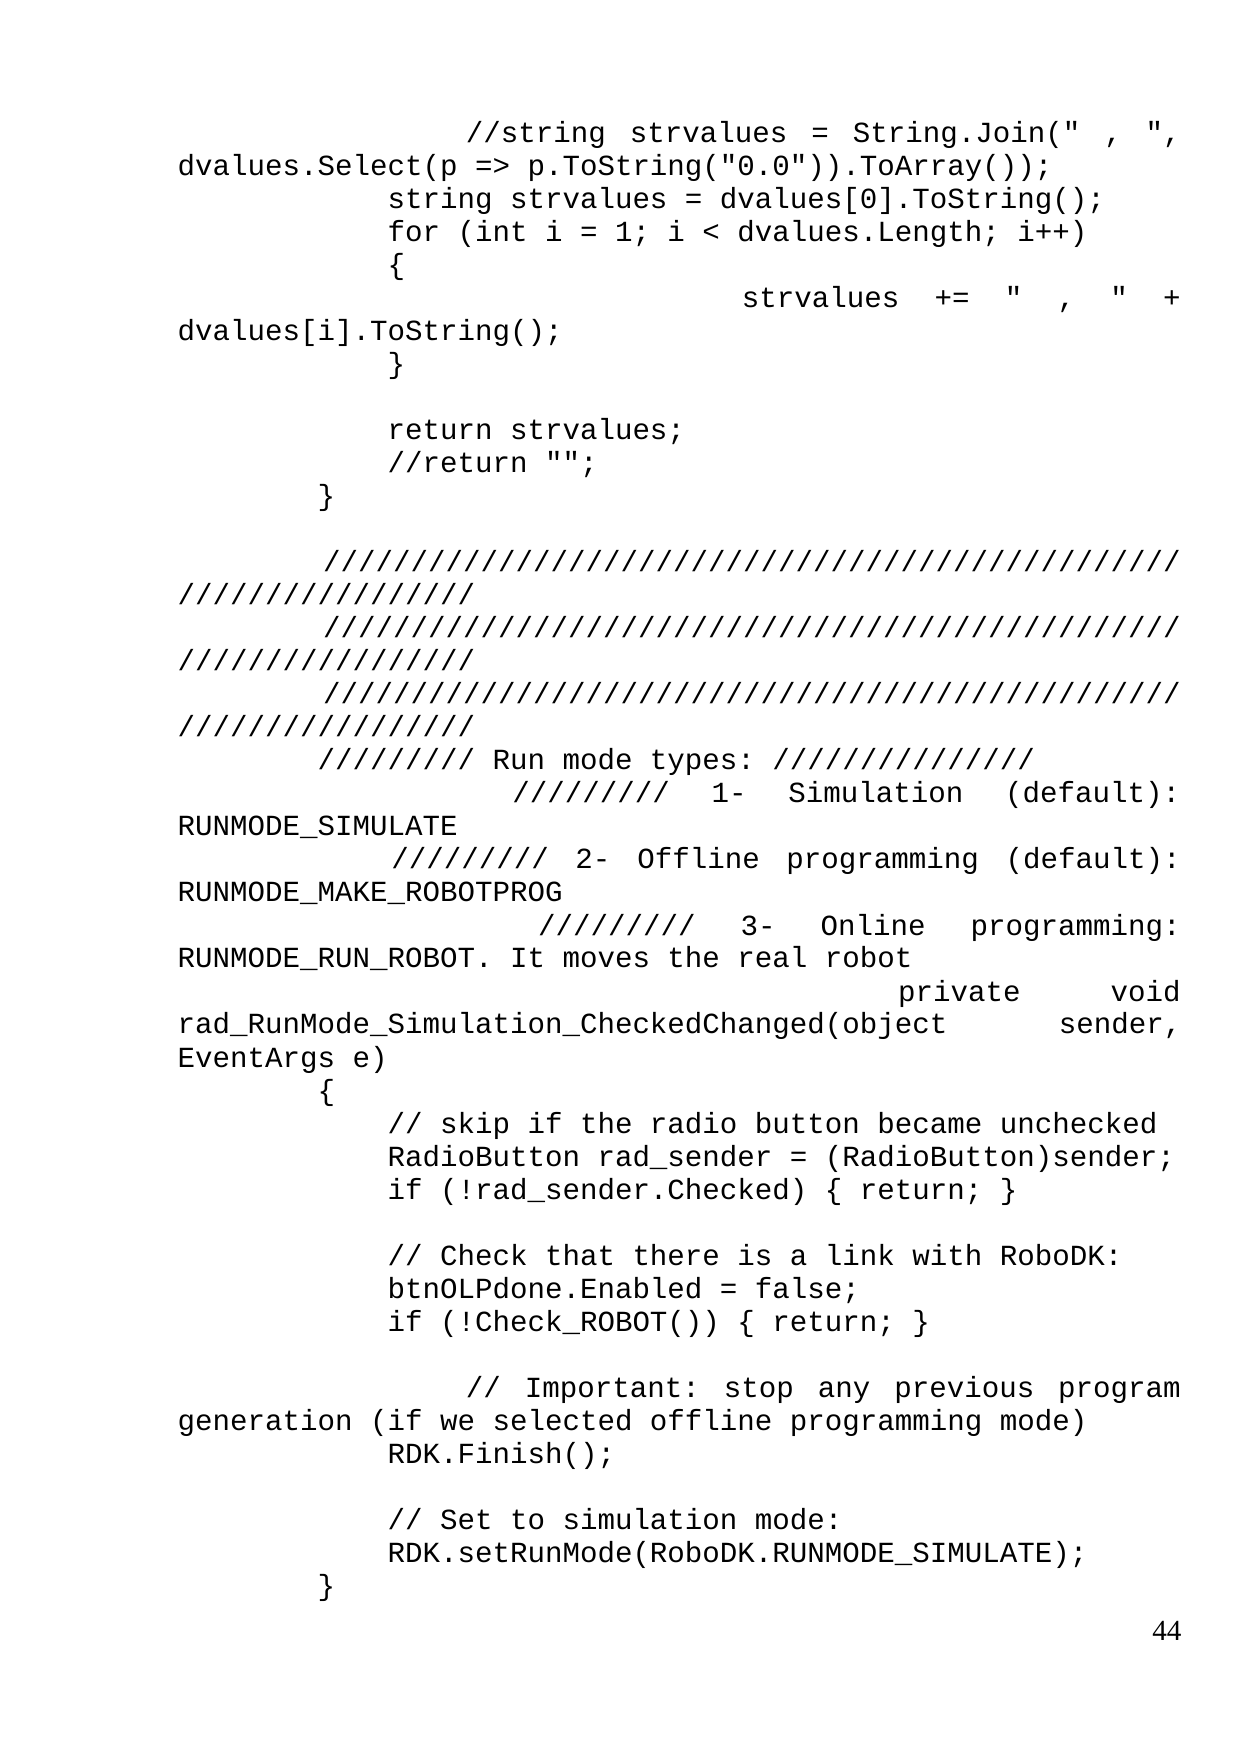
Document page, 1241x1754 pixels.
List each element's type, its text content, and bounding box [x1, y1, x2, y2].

text // Set to simulation mode: [177, 1505, 1181, 1538]
text ////////////////////////////////////////////////////////////////// [177, 547, 1181, 613]
text ////////////////////////////////////////////////////////////////// [177, 679, 1181, 746]
text //return ""; [177, 448, 1181, 481]
text // Important: stop any previous program generation (if we selected offline programming mode) [177, 1373, 1181, 1439]
text if (!Check_ROBOT()) { return; } [177, 1307, 1181, 1340]
text //string strvalues = String.Join(" , ", dvalues.Select(p => p.ToString("0.0")).ToArray()); [177, 118, 1181, 184]
text ///////// Run mode types: /////////////// [177, 746, 1181, 778]
text ///////// 1- Simulation (default): RUNMODE_SIMULATE [177, 778, 1181, 844]
text RDK.Finish(); [177, 1439, 1181, 1472]
text RDK.setRunMode(RoboDK.RUNMODE_SIMULATE); [177, 1538, 1181, 1571]
text RadioButton rad_sender = (RadioButton)sender; [177, 1142, 1181, 1175]
text private void rad_RunMode_Simulation_CheckedChanged(object sender, EventArgs e) [177, 977, 1181, 1076]
text { [177, 250, 1181, 283]
text // Check that there is a link with RoboDK: [177, 1241, 1181, 1274]
text ////////////////////////////////////////////////////////////////// [177, 613, 1181, 679]
text } [177, 481, 1181, 514]
text { [177, 1076, 1181, 1109]
text return strvalues; [177, 415, 1181, 448]
text ///////// 3- Online programming: RUNMODE_RUN_ROBOT. It moves the real robot [177, 911, 1181, 977]
text strvalues += " , " + dvalues[i].ToString(); [177, 283, 1181, 349]
text ///////// 2- Offline programming (default): RUNMODE_MAKE_ROBOTPROG [177, 844, 1181, 911]
text for (int i = 1; i < dvalues.Length; i++) [177, 217, 1181, 250]
text string strvalues = dvalues[0].ToString(); [177, 184, 1181, 217]
text btnOLPdone.Enabled = false; [177, 1274, 1181, 1307]
text } [177, 1571, 1181, 1604]
text if (!rad_sender.Checked) { return; } [177, 1175, 1181, 1208]
text // skip if the radio button became unchecked [177, 1109, 1181, 1142]
text } [177, 349, 1181, 382]
